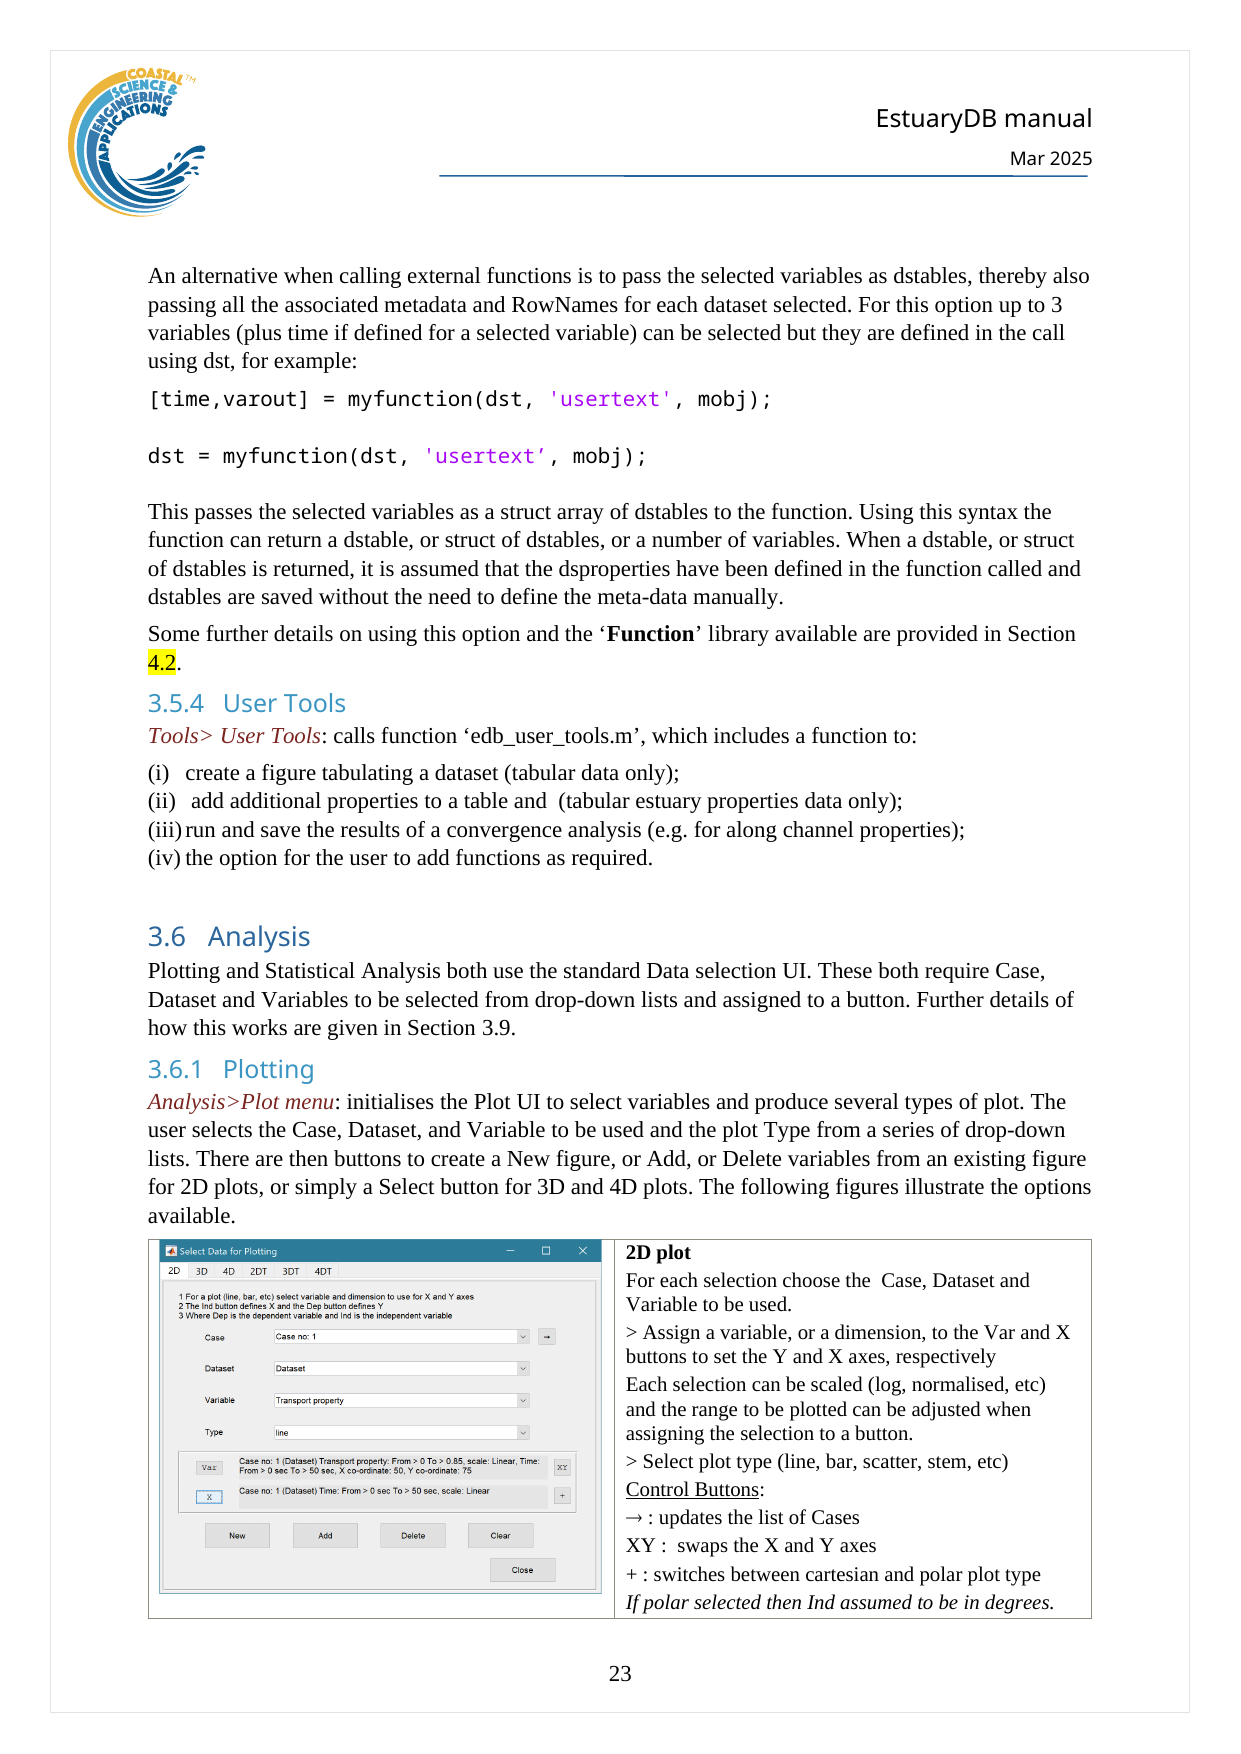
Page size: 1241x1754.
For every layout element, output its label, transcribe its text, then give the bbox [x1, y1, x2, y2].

subtitle Analysis [148, 918, 1093, 955]
text [time,varout] = myfunction(dst, 'usertext', mobj); [148, 384, 1093, 413]
text Analysis>Plot menu: initialises the Plot UI to select variables and produce several types of plot. The user selects the Case, Dataset, and Variable to be used and the plot Type from a series of drop-down lists. There are then buttons to create a New figure, or Add, or Delete variables from an existing figure for 2D plots, or simply a Select button for 3D and 4D plots. The following figures illustrate the options available. [148, 1088, 1093, 1228]
text Tools> User Tools: calls function ‘edb_user_tools.m’, which includes a function to: [148, 722, 1093, 748]
table_header 2D plot For each selection choose the Case, Dataset and Variable to be used. > Assign a variable, or a dimension, to the Var and X buttons to set the Y and X axes, respectively Each selection can be scaled (log, normalised, etc) and the range to be plotted can be adjusted when assigning the selection to a button. > Select plot type (line, bar, scatter, stem, etc) Control Buttons: : updates the list of Cases XY : swaps the X and Y axes + : switches between cartesian and polar plot type If polar selected then Ind assumed to be in degrees. [615, 1240, 1091, 1618]
text Plotting and Statistical Analysis both use the standard Data selection UI. These both require Case, Dataset and Variables to be selected from drop-down lists and assigned to a button. Further details of how this works are given in Section 3.9. [148, 958, 1093, 1041]
table_header [149, 1240, 614, 1618]
text Some further details on using this option and the ‘Function’ library available are provided in Section 4.2. [148, 620, 1093, 675]
text This passes the selected variables as a struct array of dstables to the function. Using this syntax the function can return a dstable, or struct of dstables, or a number of variables. When a dstable, or struct of dstables is returned, it is assumed that the dsproperties have been defined in the function called and dstables are saved without the need to define the meta-data manually. [148, 498, 1093, 610]
text An alternative when calling external functions is to pass the selected variables as dstables, thereby also passing all the associated metadata and RowNames for each dataset selected. For this option up to 3 variables (plus time if defined for a selected variable) can be selected but they are defined in the call using dst, for example: [148, 262, 1093, 374]
picture [159, 1239, 602, 1594]
list run and save the results of a convergence analysis (e.g. for along channel properties); [148, 816, 1093, 842]
subtitle User Tools [148, 685, 1093, 719]
text dst = myfunction(dst, 'usertext’, mobj); [148, 441, 1093, 470]
list add additional properties to a table and (tabular estuary properties data only); [148, 787, 1093, 814]
list create a figure tabulating a dataset (tabular data only); [148, 759, 1093, 785]
subtitle Plotting [148, 1051, 1093, 1085]
list the option for the user to add functions as required. [148, 844, 1093, 871]
